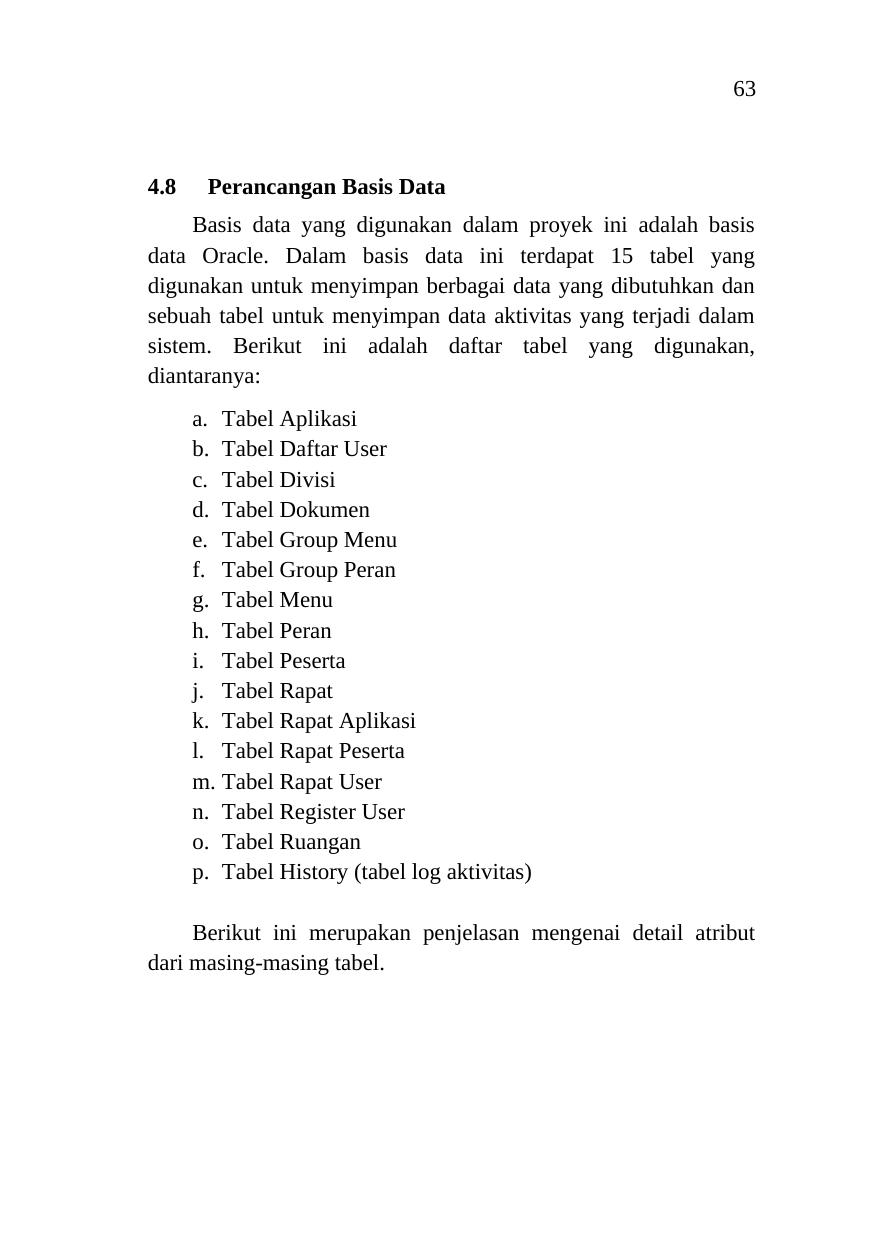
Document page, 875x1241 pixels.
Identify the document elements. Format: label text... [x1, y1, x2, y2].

list Tabel Peran [192, 617, 756, 643]
list Tabel Peserta [192, 647, 756, 673]
list Tabel Dokumen [192, 496, 756, 522]
subtitle Perancangan Basis Data [148, 173, 756, 199]
text Basis data yang digunakan dalam proyek ini adalah basis data Oracle. Dalam basis data ini terdapat 15 tabel yang digunakan untuk menyimpan berbagai data yang dibutuhkan dan sebuah tabel untuk menyimpan data aktivitas yang terjadi dalam sistem. Berikut ini adalah daftar tabel yang digunakan, diantaranya: [148, 212, 756, 389]
list Tabel Aplikasi [192, 405, 756, 432]
list Tabel Rapat Peserta [192, 738, 756, 764]
list Tabel Rapat [192, 677, 756, 703]
list Tabel Menu [192, 587, 756, 613]
list Tabel History (tabel log aktivitas) [192, 858, 756, 885]
list Tabel Group Menu [192, 526, 756, 552]
list Tabel Rapat User [192, 768, 756, 794]
list Tabel Daftar User [192, 436, 756, 462]
list Tabel Ruangan [192, 828, 756, 854]
list Tabel Divisi [192, 466, 756, 492]
list Tabel Register User [192, 798, 756, 824]
list Berikut ini merupakan penjelasan mengenai detail atribut dari masing-masing tabel. [148, 919, 756, 975]
list Tabel Group Peran [192, 556, 756, 583]
list Tabel Rapat Aplikasi [192, 707, 756, 734]
